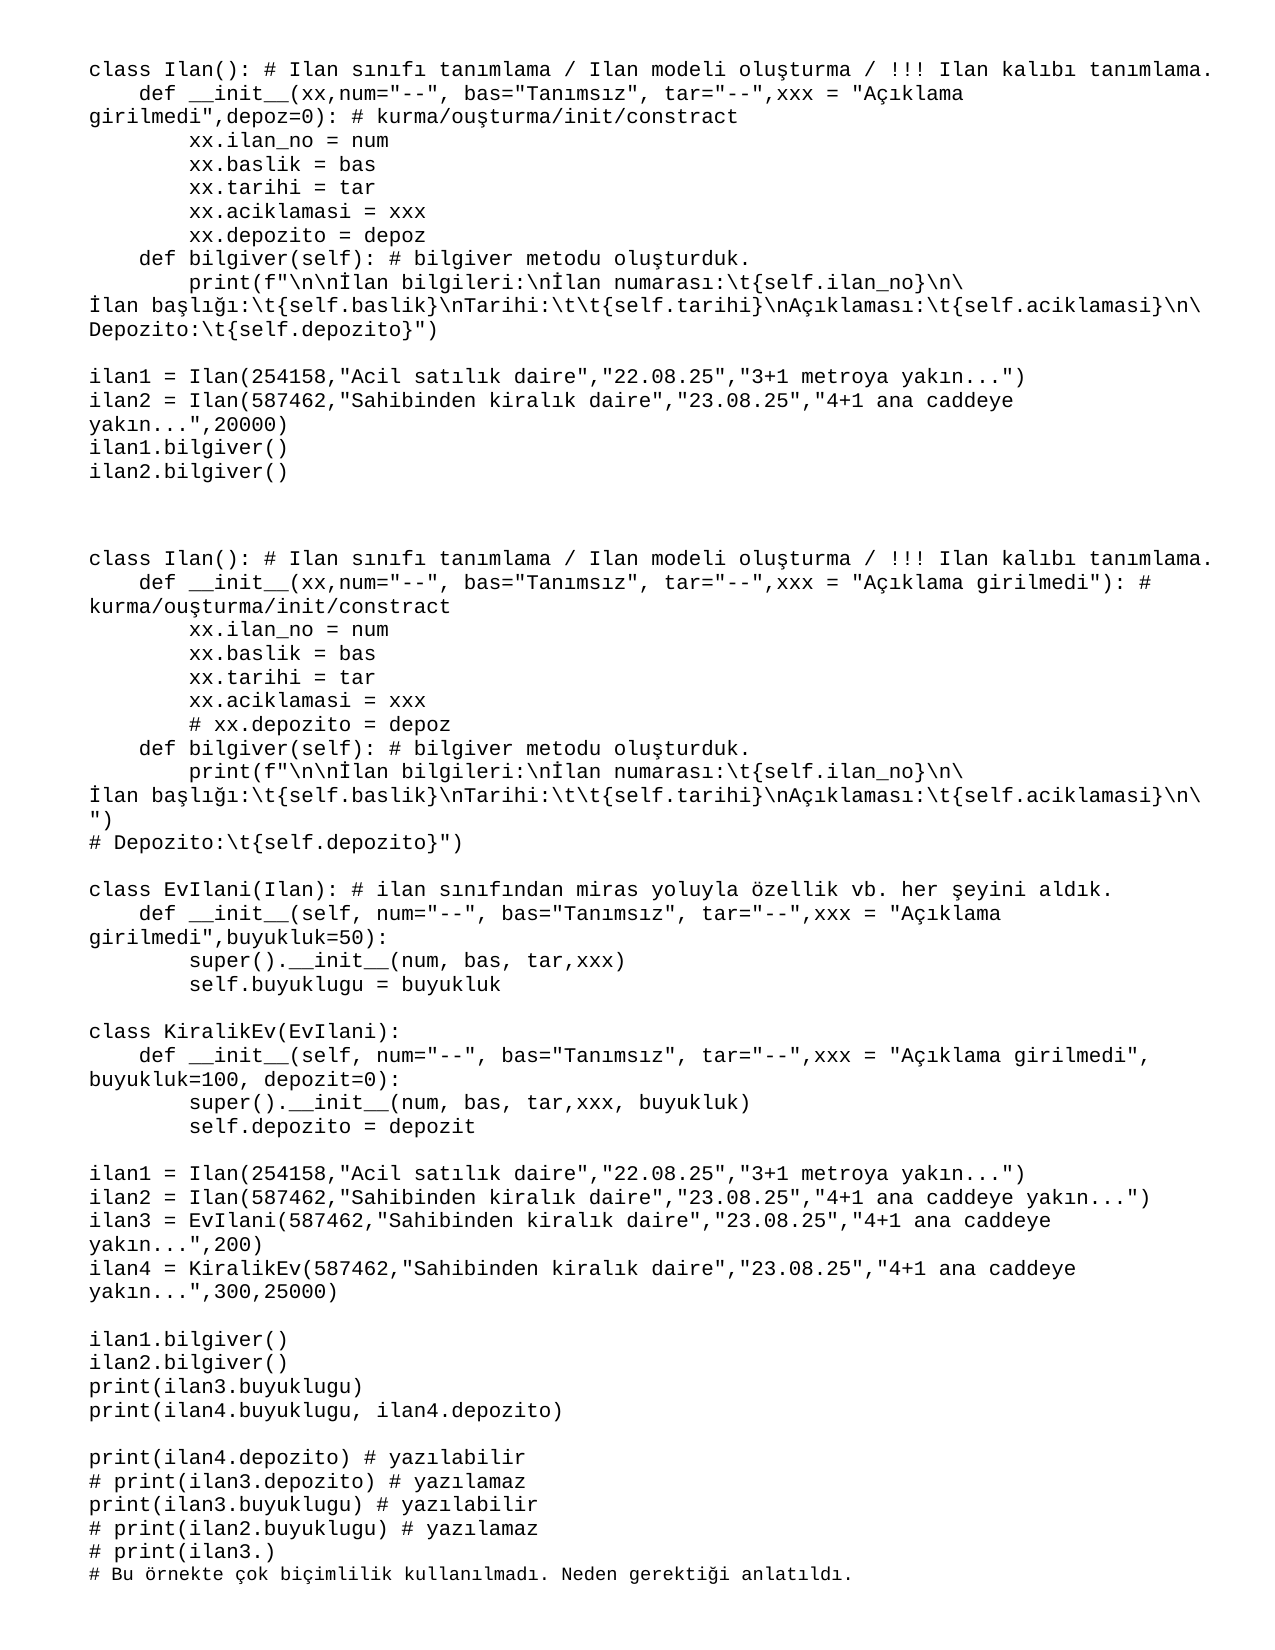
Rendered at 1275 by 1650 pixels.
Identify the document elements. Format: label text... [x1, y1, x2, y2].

text def __init__(xx,num="--", bas="Tanımsız", tar="--",xxx = "Açıklama girilmedi",depoz=0): # kurma/ouşturma/init/constract [89, 83, 1216, 130]
text xx.tarihi = tar [89, 667, 1216, 690]
text print(f"\n\nİlan bilgileri:\nİlan numarası:\t{self.ilan_no}\n\ [89, 272, 1216, 296]
text def __init__(self, num="--", bas="Tanımsız", tar="--",xxx = "Açıklama girilmedi",buyukluk=50): [89, 903, 1216, 950]
text İlan başlığı:\t{self.baslik}\nTarihi:\t\t{self.tarihi}\nAçıklaması:\t{self.aciklamasi}\n\ [89, 785, 1216, 808]
text xx.depozito = depoz [89, 224, 1216, 248]
text ilan3 = EvIlani(587462,"Sahibinden kiralık daire","23.08.25","4+1 ana caddeye yakın...",200) [89, 1211, 1216, 1258]
text xx.ilan_no = num [89, 130, 1216, 154]
text class KiralikEv(EvIlani): [89, 1021, 1216, 1045]
text İlan başlığı:\t{self.baslik}\nTarihi:\t\t{self.tarihi}\nAçıklaması:\t{self.aciklamasi}\n\ [89, 296, 1216, 319]
text class Ilan(): # Ilan sınıfı tanımlama / Ilan modeli oluşturma / !!! Ilan kalıbı tanımlama. [89, 59, 1216, 83]
text # Depozito:\t{self.depozito}") [89, 832, 1216, 856]
text self.buyuklugu = buyukluk [89, 974, 1216, 998]
text print(ilan4.depozito) # yazılabilir [89, 1447, 1216, 1471]
text print(ilan3.buyuklugu) # yazılabilir [89, 1494, 1216, 1518]
text xx.aciklamasi = xxx [89, 690, 1216, 714]
text def __init__(self, num="--", bas="Tanımsız", tar="--",xxx = "Açıklama girilmedi", buyukluk=100, depozit=0): [89, 1045, 1216, 1092]
text ilan1.bilgiver() [89, 437, 1216, 461]
text # print(ilan3.) [89, 1542, 1216, 1565]
text super().__init__(num, bas, tar,xxx, buyukluk) [89, 1092, 1216, 1116]
text ilan2.bilgiver() [89, 1352, 1216, 1376]
text ilan1 = Ilan(254158,"Acil satılık daire","22.08.25","3+1 metroya yakın...") [89, 366, 1216, 390]
text xx.tarihi = tar [89, 177, 1216, 201]
text self.depozito = depozit [89, 1116, 1216, 1139]
text Depozito:\t{self.depozito}") [89, 319, 1216, 343]
text ilan1.bilgiver() [89, 1329, 1216, 1352]
text ilan4 = KiralikEv(587462,"Sahibinden kiralık daire","23.08.25","4+1 ana caddeye yakın...",300,25000) [89, 1258, 1216, 1305]
text xx.baslik = bas [89, 154, 1216, 177]
text print(ilan3.buyuklugu) [89, 1376, 1216, 1400]
text def bilgiver(self): # bilgiver metodu oluşturduk. [89, 738, 1216, 761]
text def bilgiver(self): # bilgiver metodu oluşturduk. [89, 248, 1216, 272]
text # xx.depozito = depoz [89, 714, 1216, 738]
text # print(ilan3.depozito) # yazılamaz [89, 1471, 1216, 1494]
text def __init__(xx,num="--", bas="Tanımsız", tar="--",xxx = "Açıklama girilmedi"): # kurma/ouşturma/init/constract [89, 572, 1216, 619]
text ilan2 = Ilan(587462,"Sahibinden kiralık daire","23.08.25","4+1 ana caddeye yakın...",20000) [89, 390, 1216, 437]
text ilan1 = Ilan(254158,"Acil satılık daire","22.08.25","3+1 metroya yakın...") [89, 1163, 1216, 1187]
text ilan2 = Ilan(587462,"Sahibinden kiralık daire","23.08.25","4+1 ana caddeye yakın...") [89, 1187, 1216, 1211]
text xx.aciklamasi = xxx [89, 201, 1216, 224]
text super().__init__(num, bas, tar,xxx) [89, 950, 1216, 974]
text print(f"\n\nİlan bilgileri:\nİlan numarası:\t{self.ilan_no}\n\ [89, 761, 1216, 785]
text xx.ilan_no = num [89, 619, 1216, 643]
text ") [89, 808, 1216, 832]
text xx.baslik = bas [89, 643, 1216, 667]
text # print(ilan2.buyuklugu) # yazılamaz [89, 1518, 1216, 1542]
text class Ilan(): # Ilan sınıfı tanımlama / Ilan modeli oluşturma / !!! Ilan kalıbı tanımlama. [89, 548, 1216, 572]
text # Bu örnekte çok biçimlilik kullanılmadı. Neden gerektiği anlatıldı. [89, 1565, 1216, 1586]
text print(ilan4.buyuklugu, ilan4.depozito) [89, 1400, 1216, 1423]
text ilan2.bilgiver() [89, 461, 1216, 485]
text class EvIlani(Ilan): # ilan sınıfından miras yoluyla özellik vb. her şeyini aldık. [89, 879, 1216, 903]
